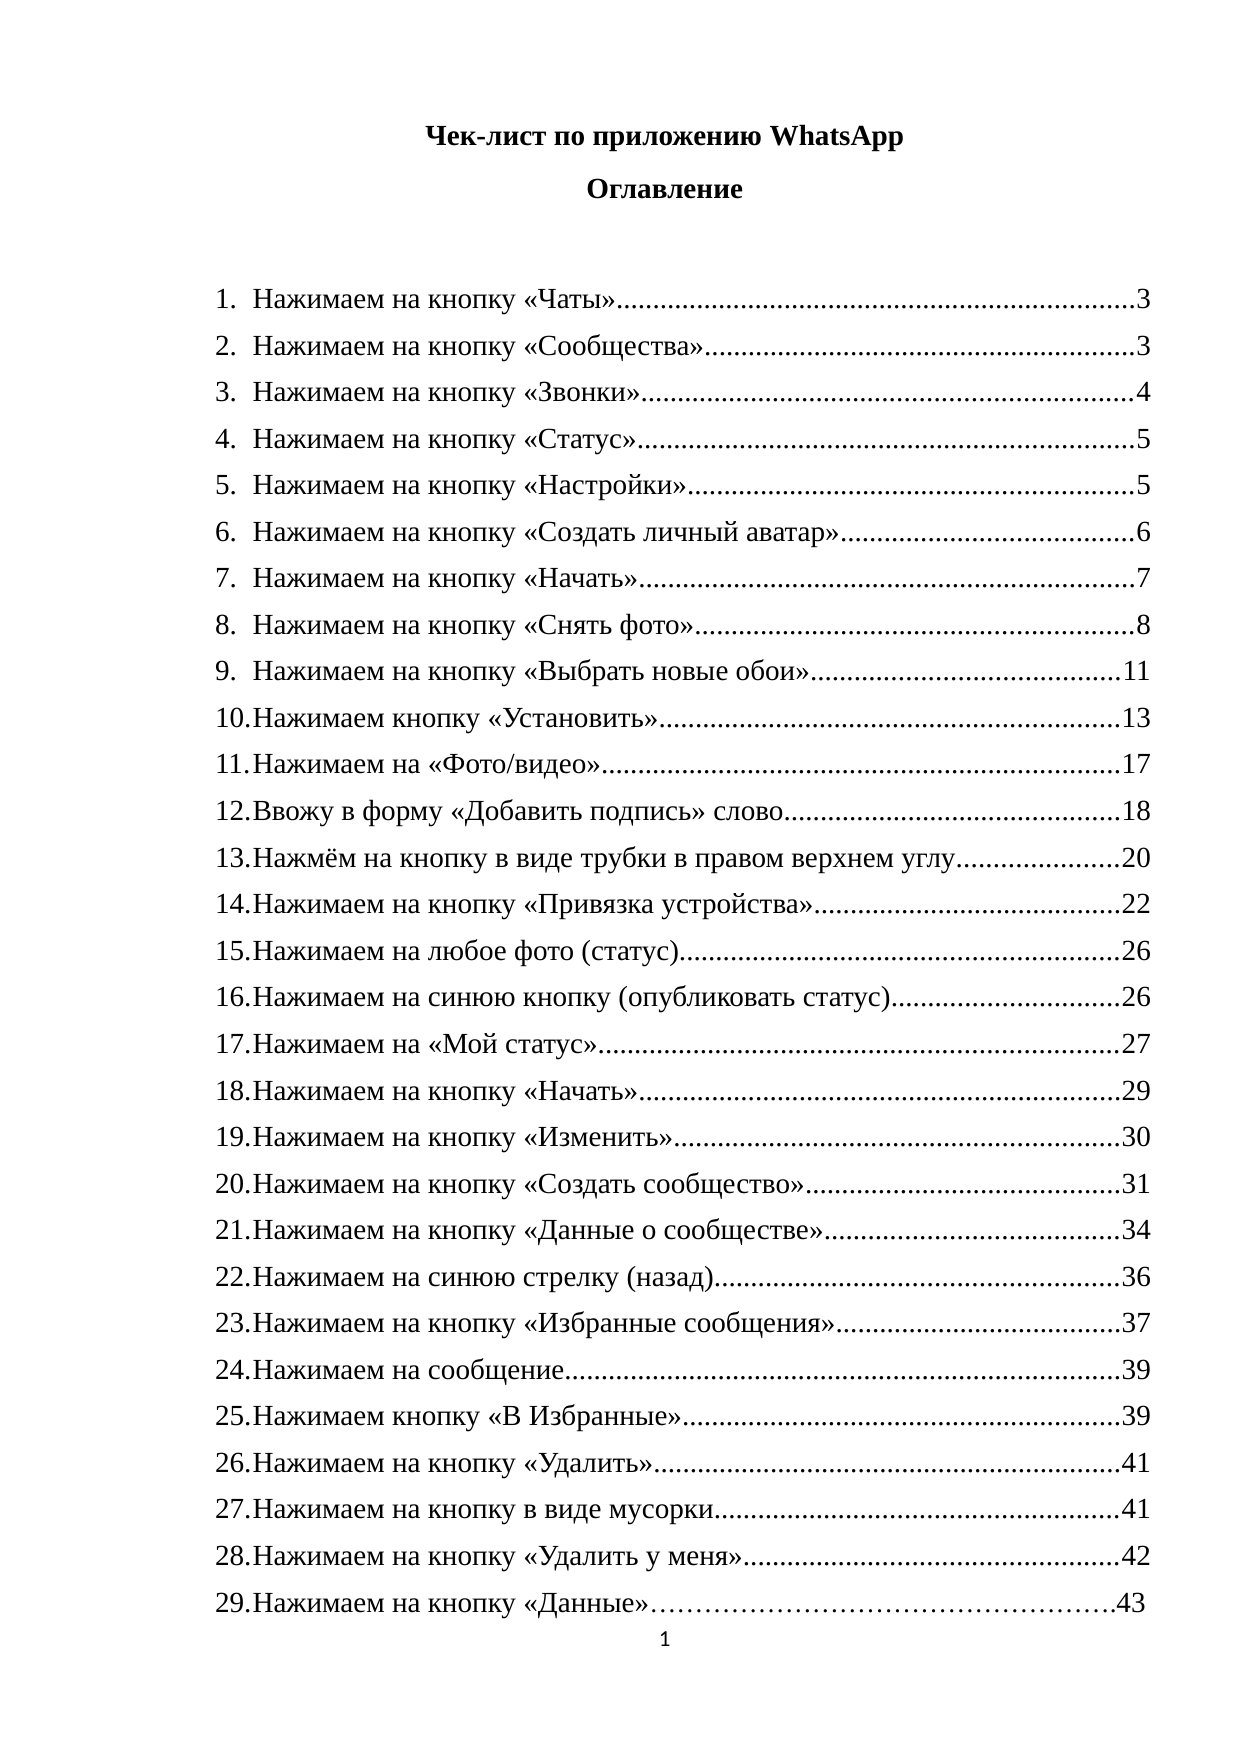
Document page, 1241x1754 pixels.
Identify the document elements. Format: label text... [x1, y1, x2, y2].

text Чек-лист по приложению WhatsApp [177, 118, 1152, 152]
text Оглавление [177, 171, 1152, 204]
